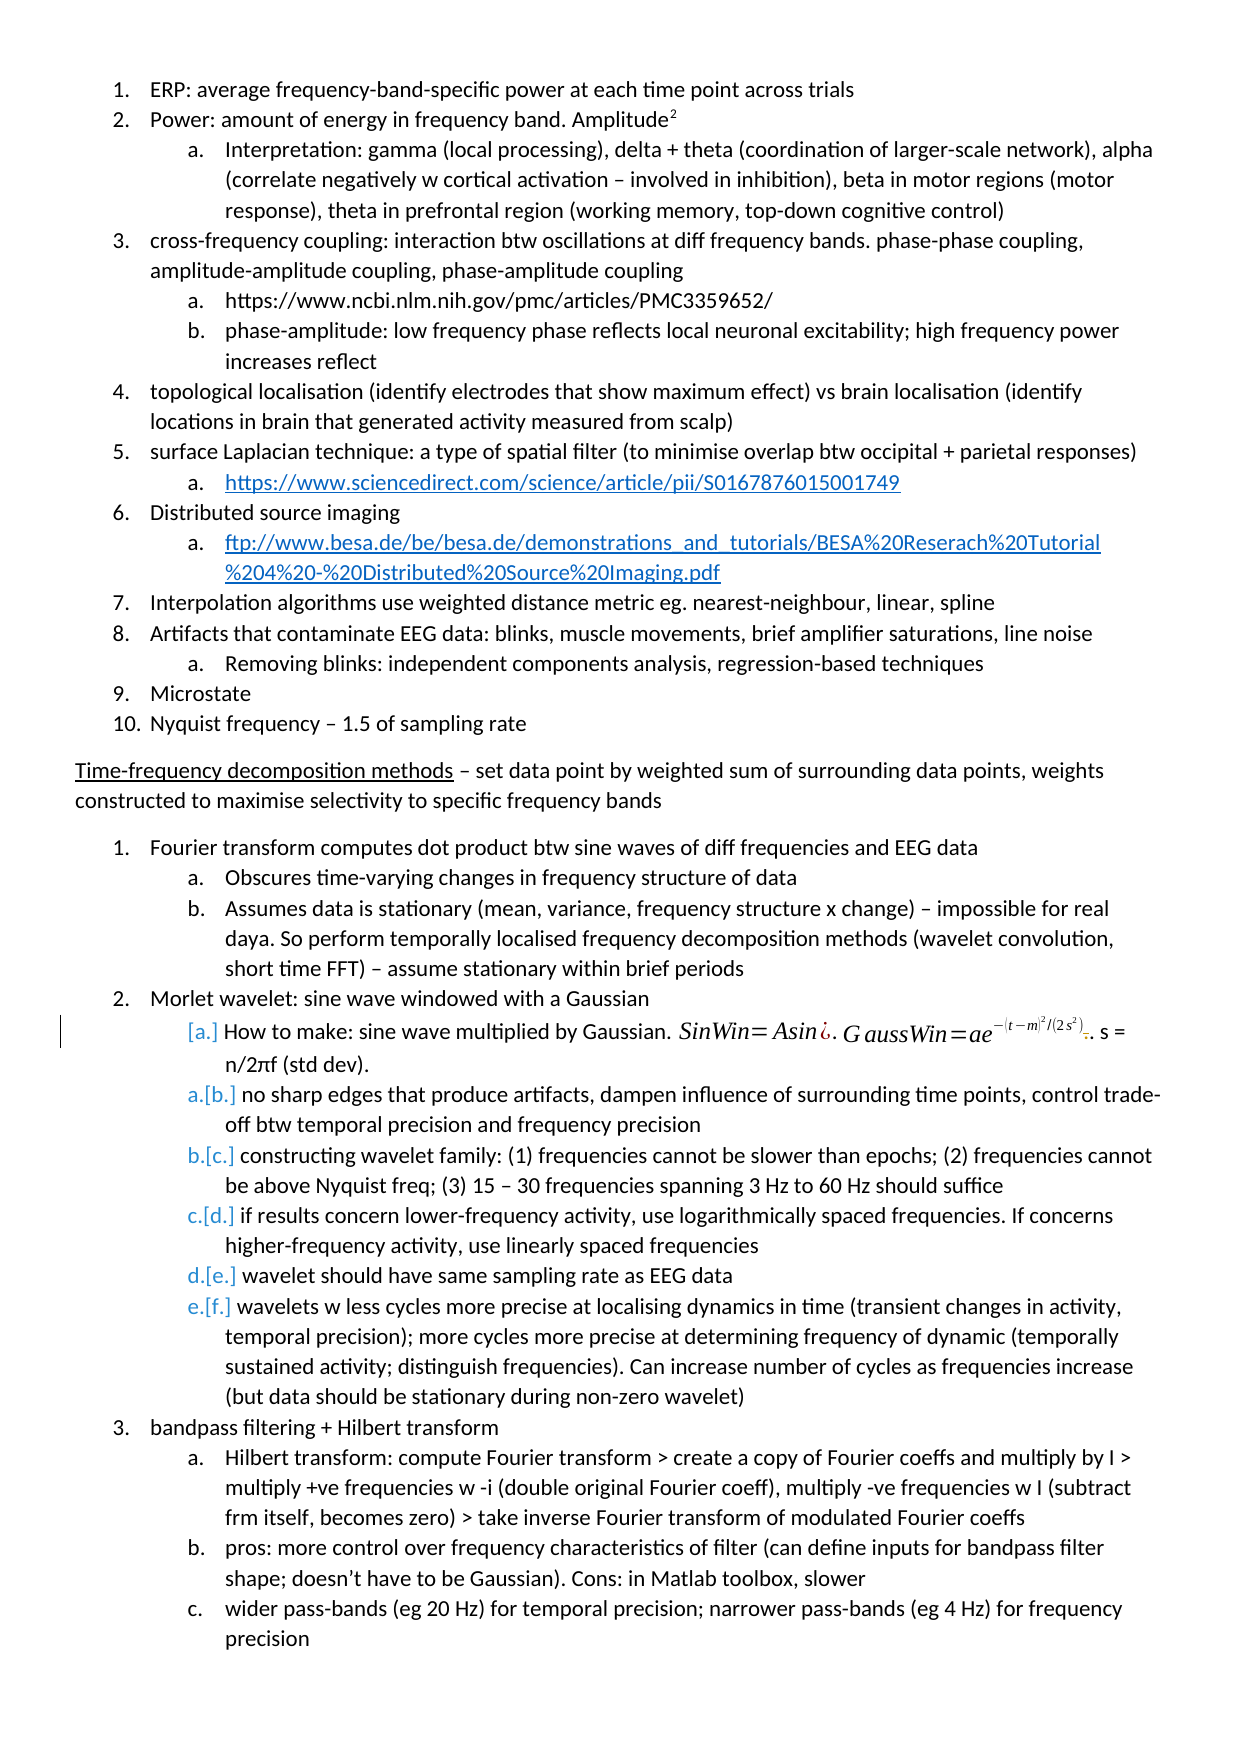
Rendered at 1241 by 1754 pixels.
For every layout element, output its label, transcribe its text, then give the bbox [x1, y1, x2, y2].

list topological localisation (identify electrodes that show maximum effect) vs brain localisation (identify locations in brain that generated activity measured from scalp) [112, 377, 1165, 435]
list constructing wavelet family: (1) frequencies cannot be slower than epochs; (2) frequencies cannot be above Nyquist freq; (3) 15 – 30 frequencies spanning 3 Hz to 60 Hz should suffice [187, 1141, 1165, 1199]
text Time-frequency decomposition methods – set data point by weighted sum of surrounding data points, weights constructed to maximise selectivity to specific frequency bands [75, 756, 1165, 814]
list Interpolation algorithms use weighted distance metric eg. nearest-neighbour, linear, spline [112, 588, 1165, 617]
list wavelets w less cycles more precise at localising dynamics in time (transient changes in activity, temporal precision); more cycles more precise at determining frequency of dynamic (temporally sustained activity; distinguish frequencies). Can increase number of cycles as frequencies increase (but data should be stationary during non-zero wavelet) [187, 1292, 1165, 1410]
list https://www.sciencedirect.com/science/article/pii/S0167876015001749 [187, 468, 1165, 496]
list phase-amplitude: low frequency phase reflects local neuronal excitability; high frequency power increases reflect [187, 317, 1165, 375]
list Microstate [112, 679, 1165, 707]
list bandpass filtering + Hilbert transform [112, 1413, 1165, 1441]
list Artifacts that contaminate EEG data: blinks, muscle movements, brief amplifier saturations, line noise [112, 619, 1165, 647]
list if results concern lower-frequency activity, use logarithmically spaced frequencies. If concerns higher-frequency activity, use linearly spaced frequencies [187, 1201, 1165, 1259]
list Distributed source imaging [112, 498, 1165, 526]
list Fourier transform computes dot product btw sine waves of diff frequencies and EEG data [112, 833, 1165, 861]
list wavelet should have same sampling rate as EEG data [187, 1262, 1165, 1289]
list cross-frequency coupling: interaction btw oscillations at diff frequency bands. phase-phase coupling, amplitude-amplitude coupling, phase-amplitude coupling [112, 226, 1165, 284]
list wider pass-bands (eg 20 Hz) for temporal precision; narrower pass-bands (eg 4 Hz) for frequency precision [187, 1594, 1165, 1652]
list https://www.ncbi.nlm.nih.gov/pmc/articles/PMC3359652/ [187, 286, 1165, 314]
list no sharp edges that produce artifacts, dampen influence of surrounding time points, control trade-off btw temporal precision and frequency precision [187, 1080, 1165, 1138]
list pros: more control over frequency characteristics of filter (can define inputs for bandpass filter shape; doesn’t have to be Gaussian). Cons: in Matlab toolbox, slower [187, 1533, 1165, 1592]
list surface Laplacian technique: a type of spatial filter (to minimise overlap btw occipital + parietal responses) [112, 437, 1165, 466]
list Removing blinks: independent components analysis, regression-based techniques [187, 649, 1165, 677]
list ftp://www.besa.de/be/besa.de/demonstrations_and_tutorials/BESA%20Reserach%20Tutorial%204%20-%20Distributed%20Source%20Imaging.pdf [187, 528, 1165, 586]
list Hilbert transform: compute Fourier transform > create a copy of Fourier coeffs and multiply by I > multiply +ve frequencies w -i (double original Fourier coeff), multiply -ve frequencies w I (subtract frm itself, becomes zero) > take inverse Fourier transform of modulated Fourier coeffs [187, 1443, 1165, 1531]
list ERP: average frequency-band-specific power at each time point across trials [112, 75, 1165, 103]
list Assumes data is stationary (mean, variance, frequency structure x change) – impossible for real daya. So perform temporally localised frequency decomposition methods (wavelet convolution, short time FFT) – assume stationary within brief periods [187, 894, 1165, 982]
list Obscures time-varying changes in frequency structure of data [187, 863, 1165, 892]
list How to make: sine wave multiplied by Gaussian. . . s = n/2πf (std dev). [187, 1014, 1165, 1078]
list Morlet wavelet: sine wave windowed with a Gaussian [112, 984, 1165, 1012]
list Interpretation: gamma (local processing), delta + theta (coordination of larger-scale network), alpha (correlate negatively w cortical activation – involved in inhibition), beta in motor regions (motor response), theta in prefrontal region (working memory, top-down cognitive control) [187, 135, 1165, 224]
list Nyquist frequency – 1.5 of sampling rate [112, 709, 1165, 737]
list Power: amount of energy in frequency band. Amplitude2 [112, 105, 1165, 133]
